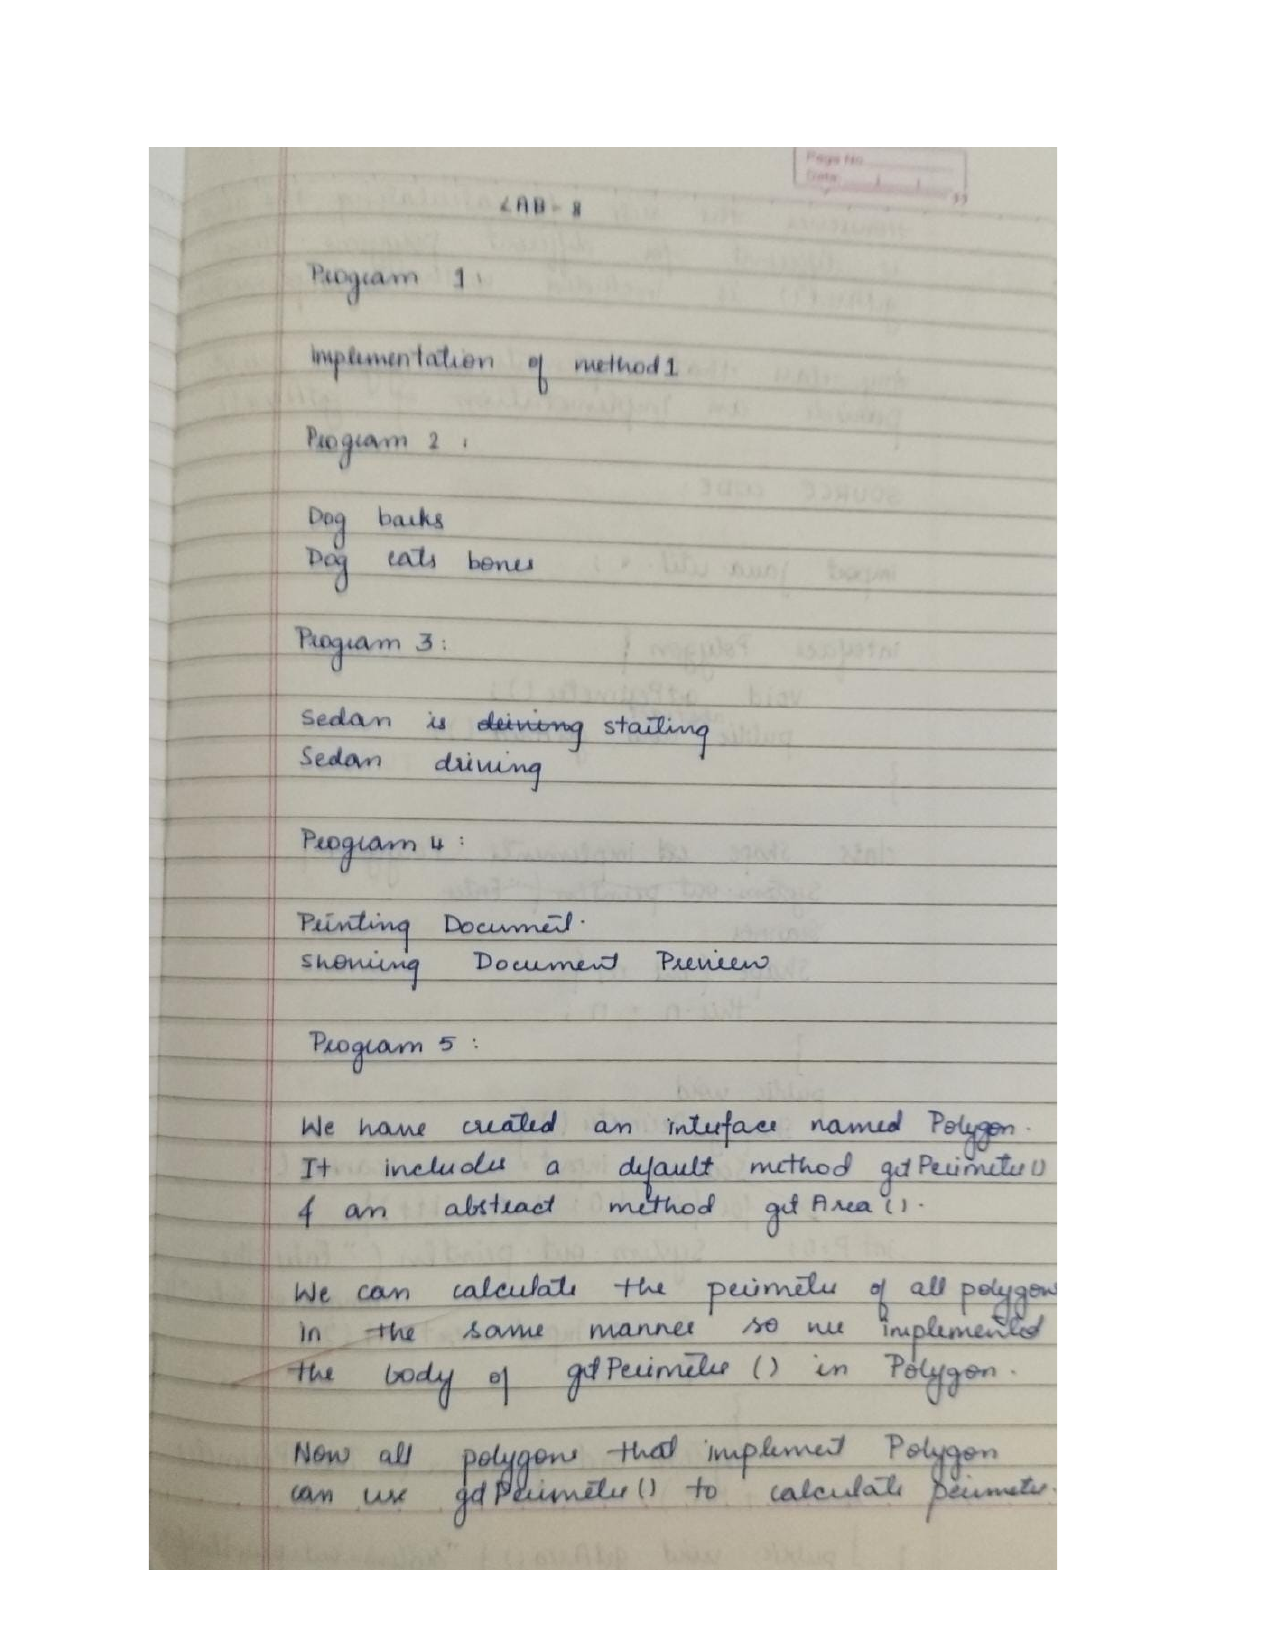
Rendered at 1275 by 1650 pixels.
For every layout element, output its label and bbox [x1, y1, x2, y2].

picture [148, 147, 1058, 1570]
